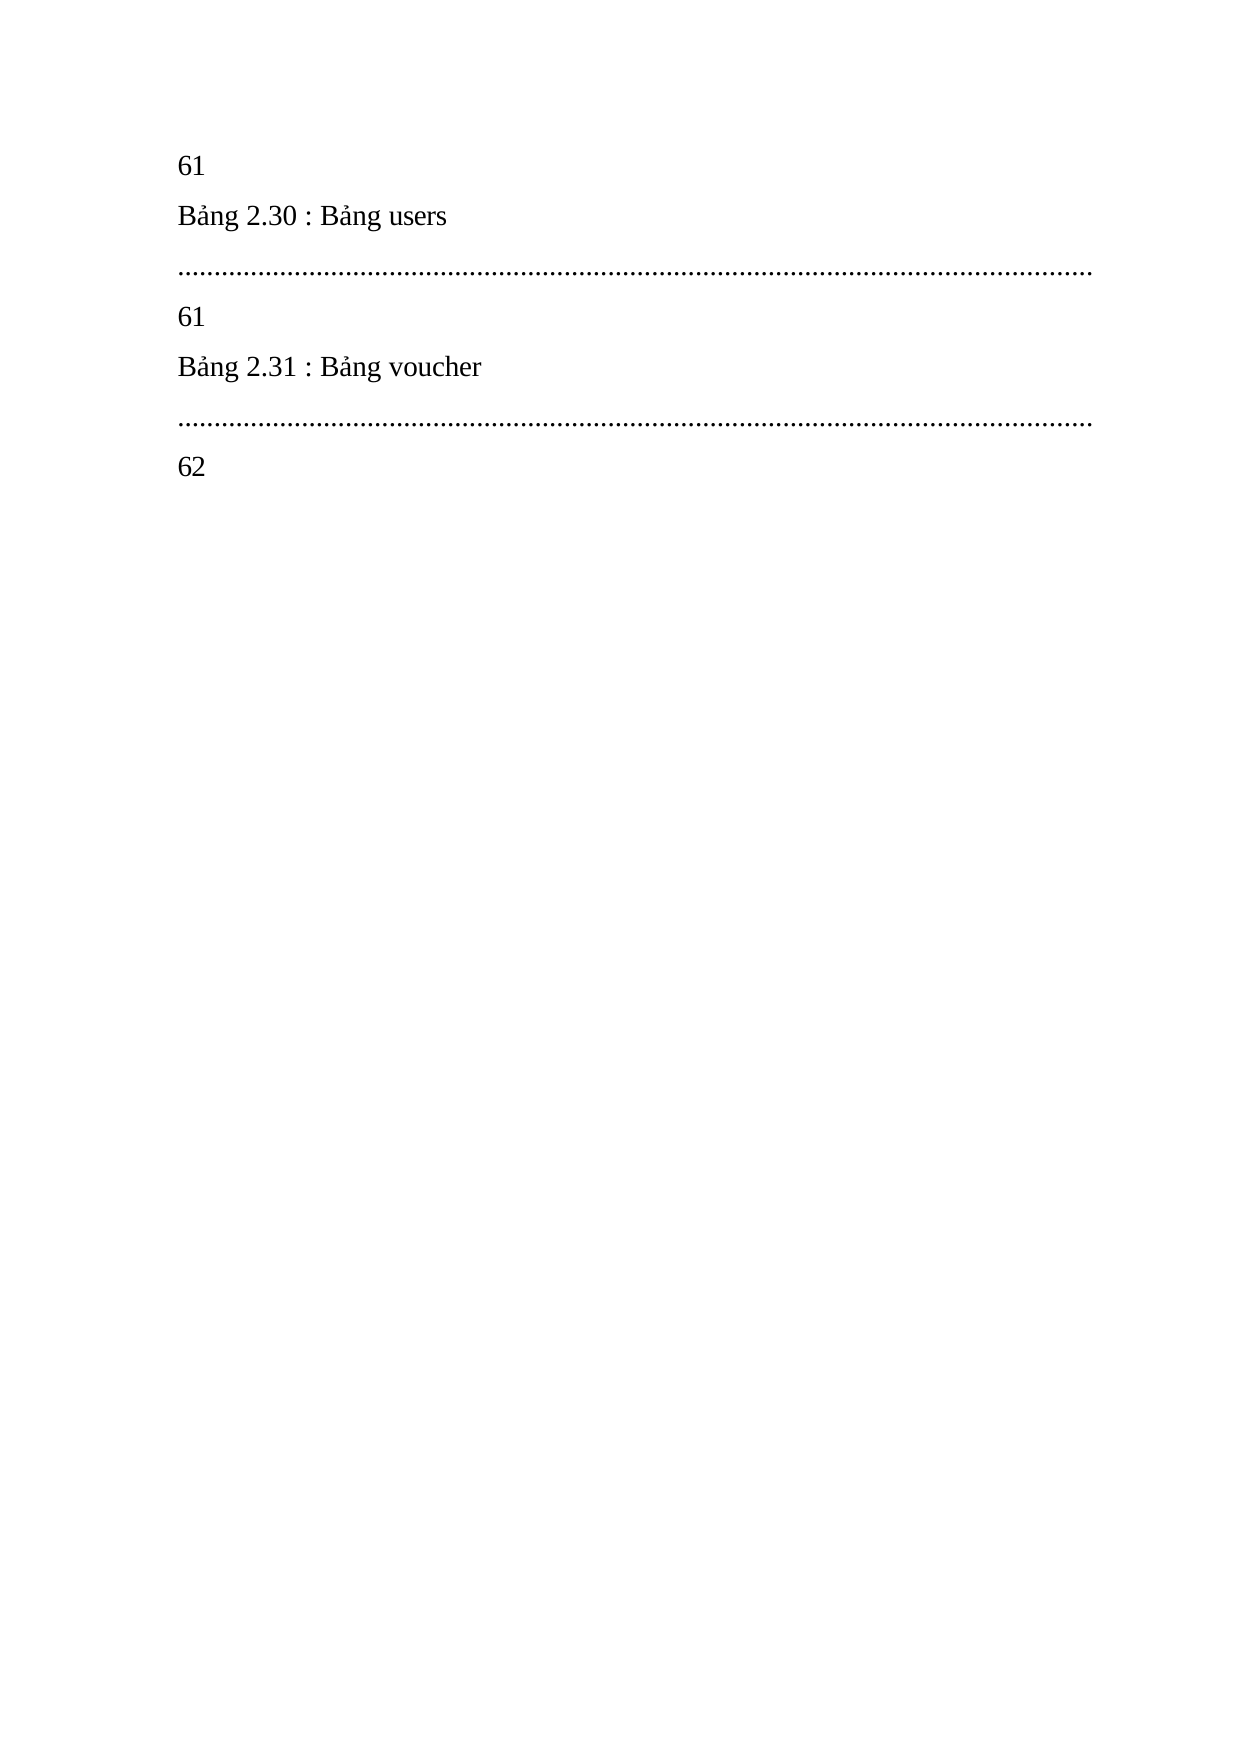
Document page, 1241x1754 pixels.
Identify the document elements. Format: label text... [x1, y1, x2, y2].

text Bảng 2.31 : Bảng voucher 62 [177, 349, 1122, 483]
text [177, 148, 1122, 181]
text Bảng 2.30 : Bảng users 61 [177, 198, 1122, 332]
